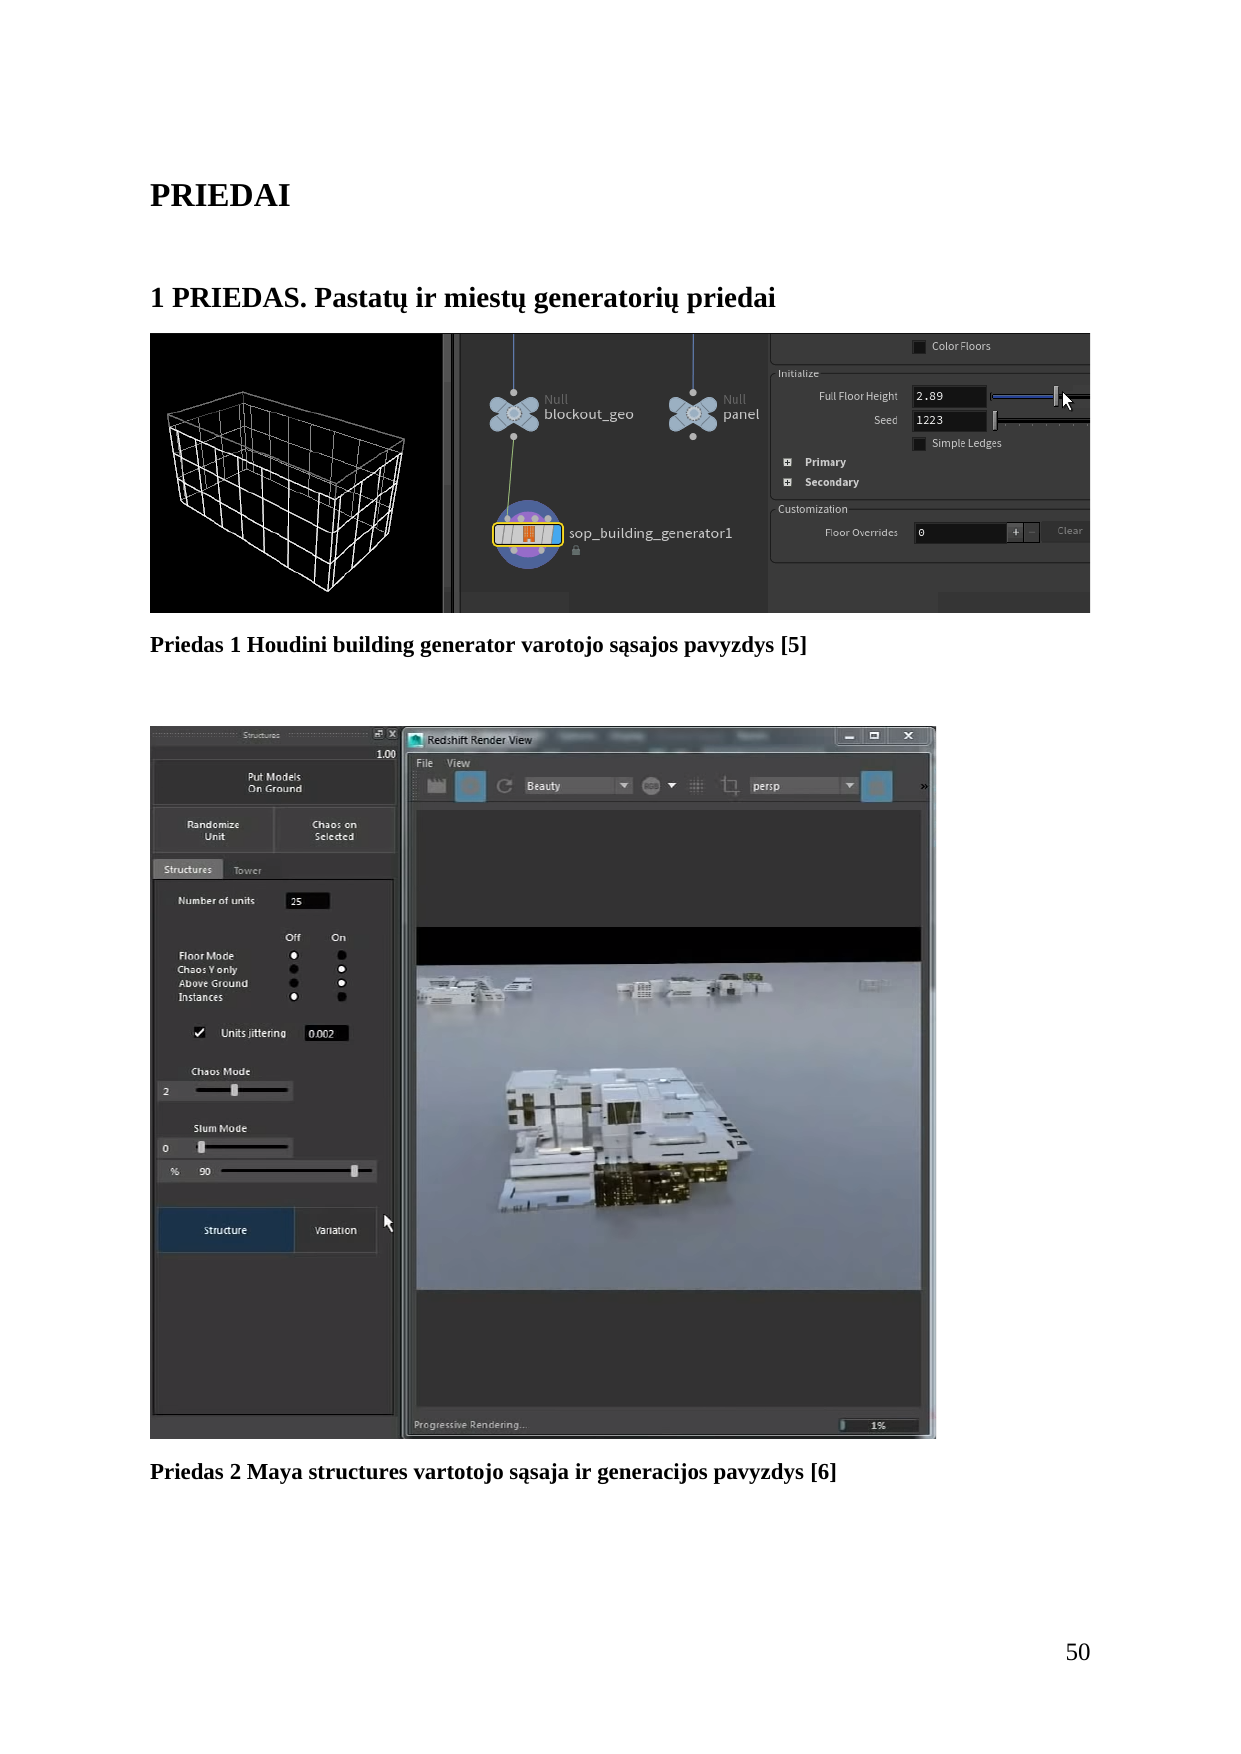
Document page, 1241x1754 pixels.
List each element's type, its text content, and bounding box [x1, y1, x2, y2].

text Priedas 1 Houdini building generator varotojo sąsajos pavyzdys [150, 631, 1090, 657]
text 1 PRIEDAS. Pastatų ir miestų generatorių priedai [150, 280, 1090, 314]
subtitle PRIEDAI [150, 175, 1090, 213]
text Priedas 2 Maya structures vartotojo sąsaja ir generacijos pavyzdys [150, 1458, 1090, 1484]
picture [150, 726, 937, 1439]
picture [150, 333, 1091, 613]
